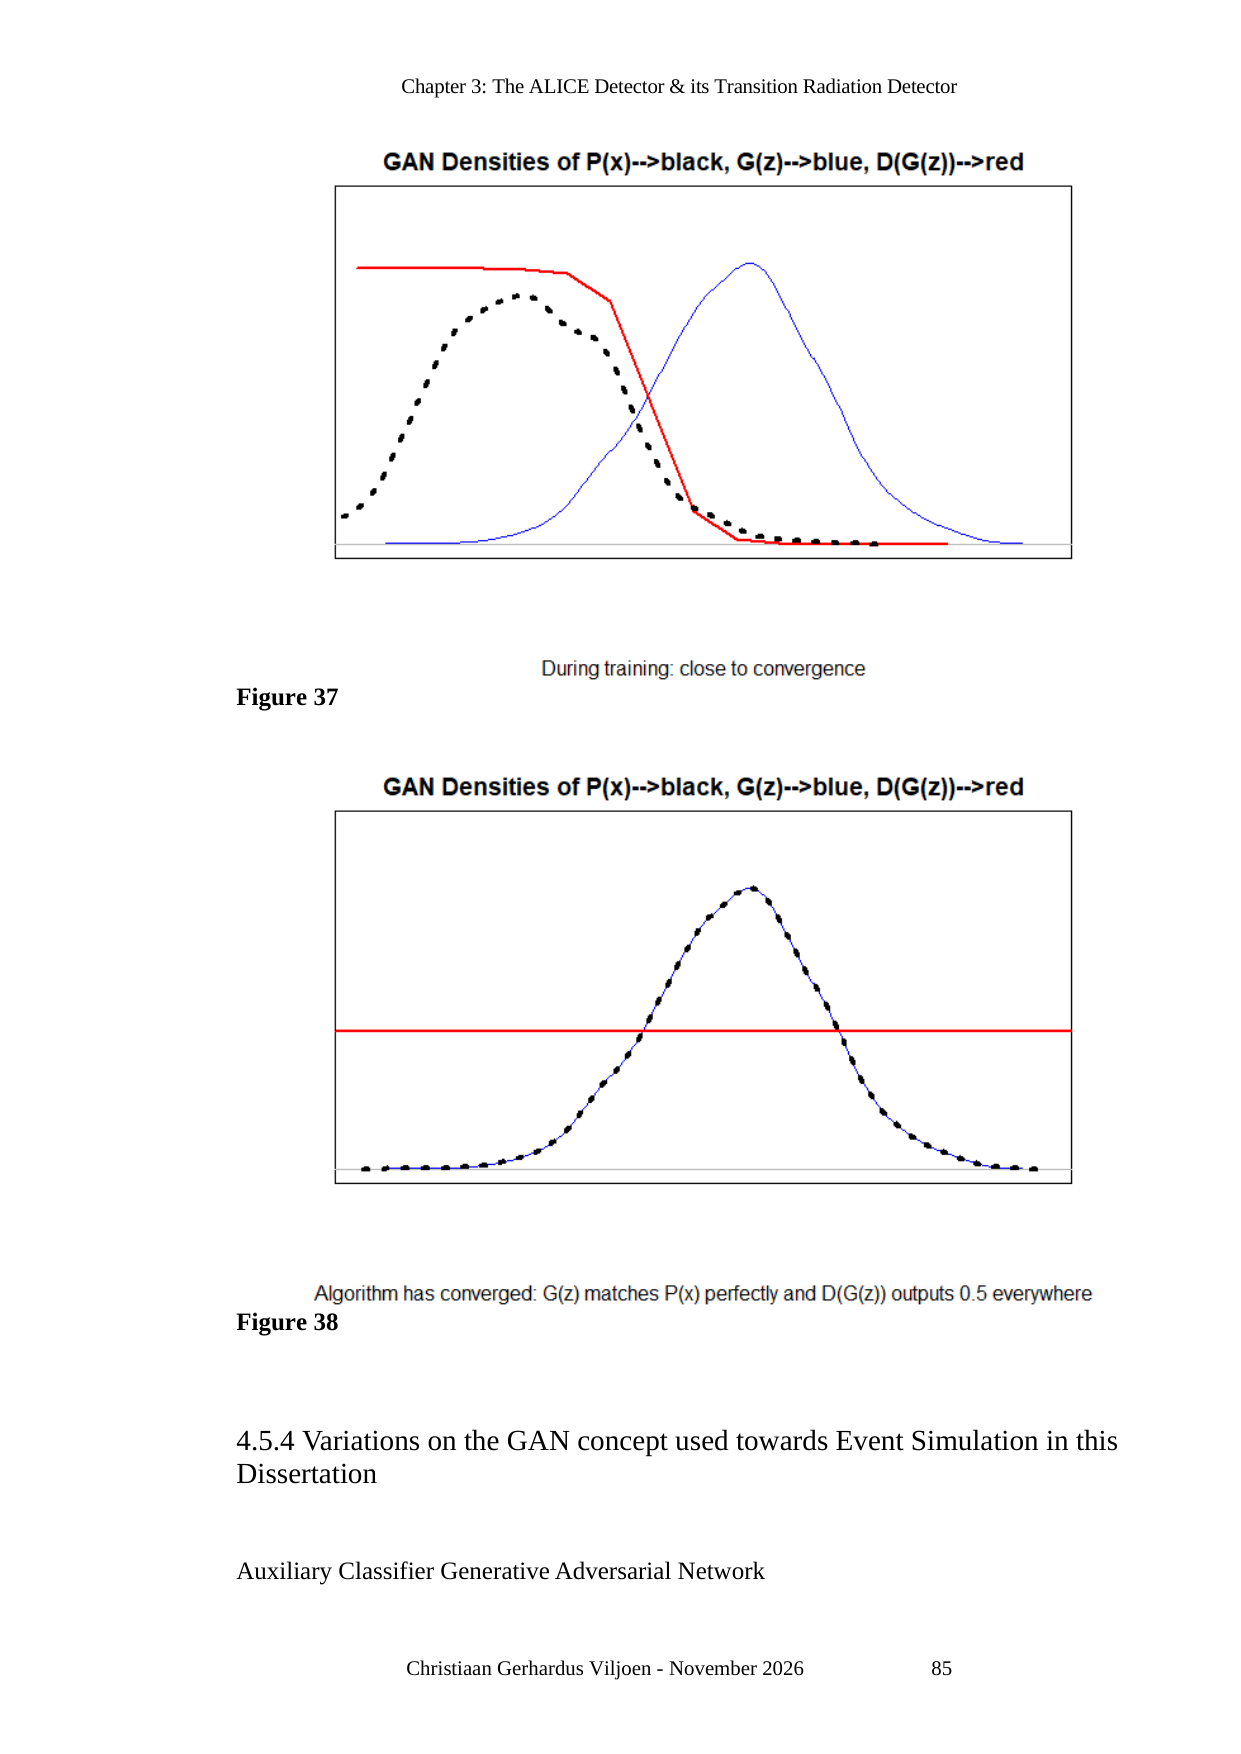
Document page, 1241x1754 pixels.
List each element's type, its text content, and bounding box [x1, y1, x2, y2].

text Figure 38 [236, 1307, 1122, 1336]
subtitle Auxiliary Classifier Generative Adversarial Network [236, 1556, 1122, 1585]
text Figure 37 [236, 682, 1122, 711]
picture [236, 760, 1123, 1307]
picture [236, 135, 1123, 682]
subtitle Variations on the GAN concept used towards Event Simulation in this Dissertation [236, 1423, 1122, 1490]
